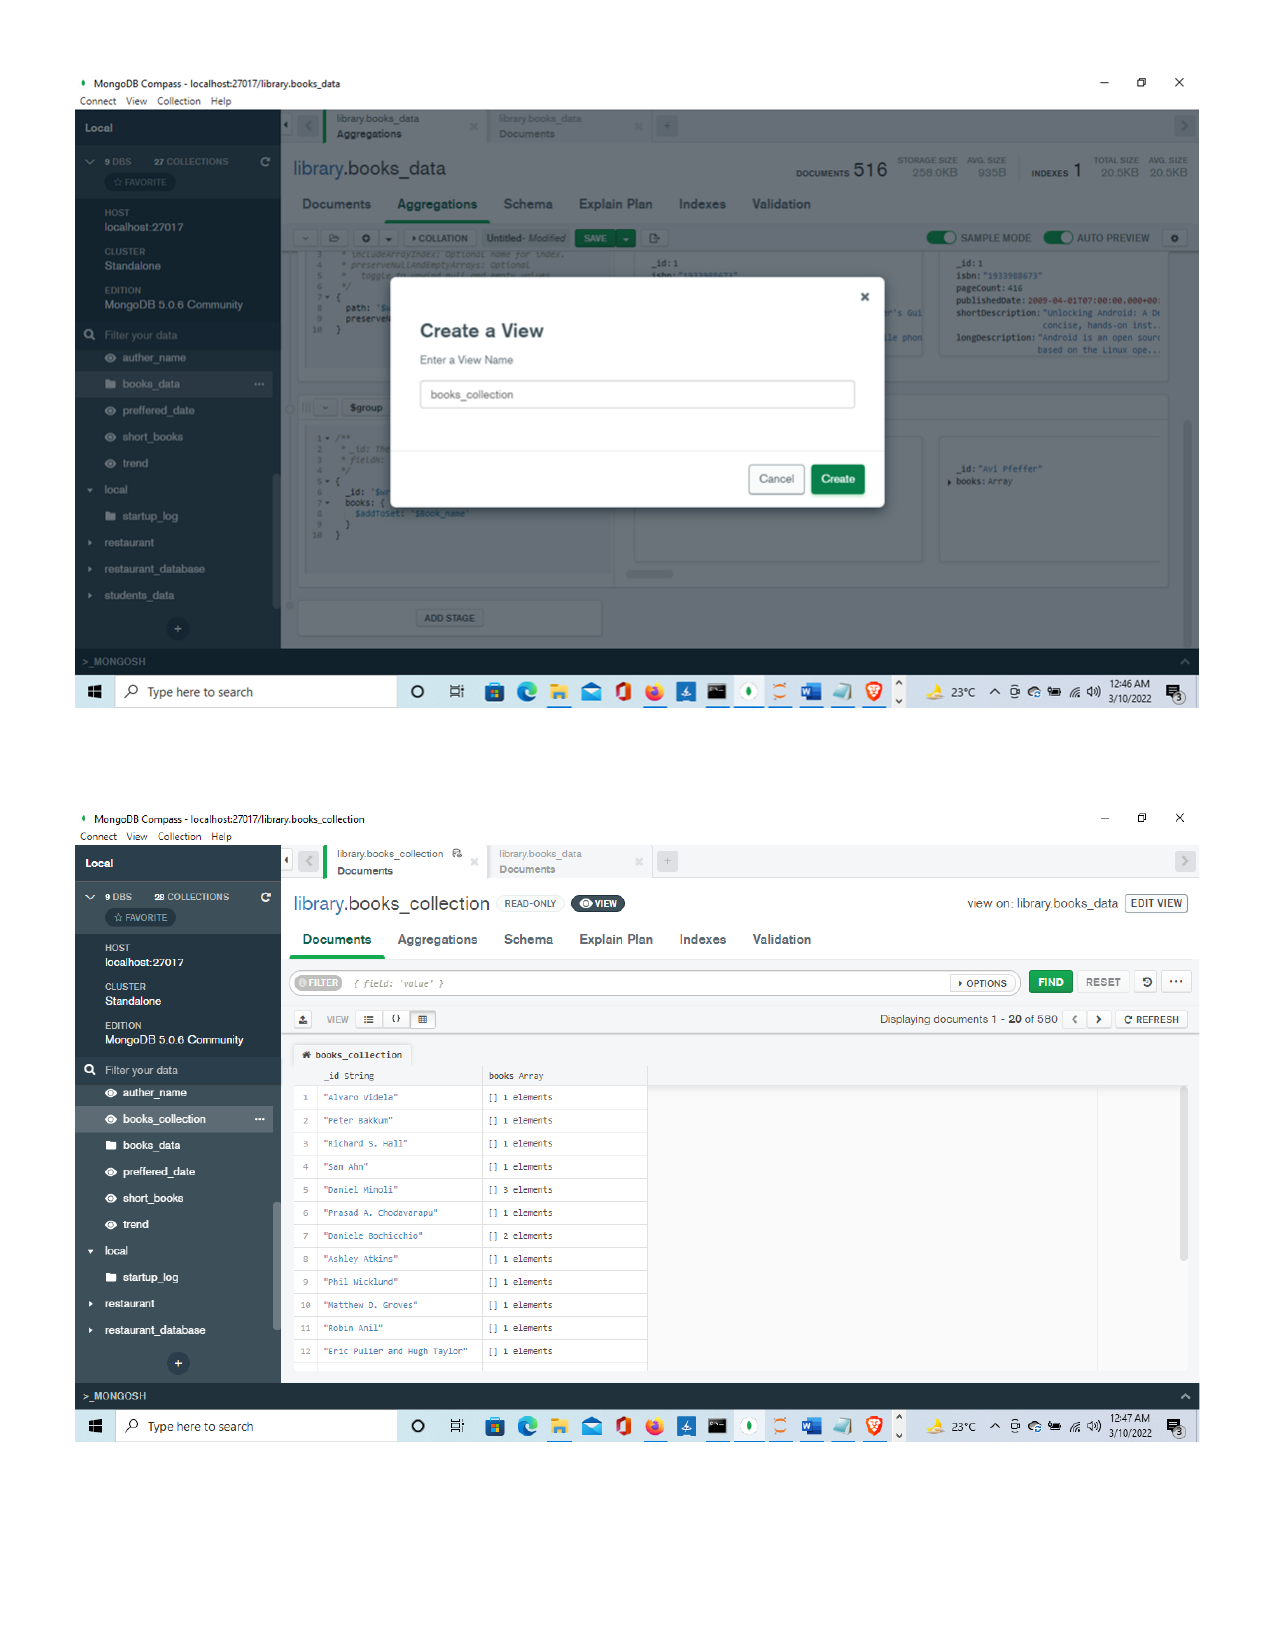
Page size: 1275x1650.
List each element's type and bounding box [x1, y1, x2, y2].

picture [75, 809, 1200, 1442]
picture [75, 75, 1199, 708]
